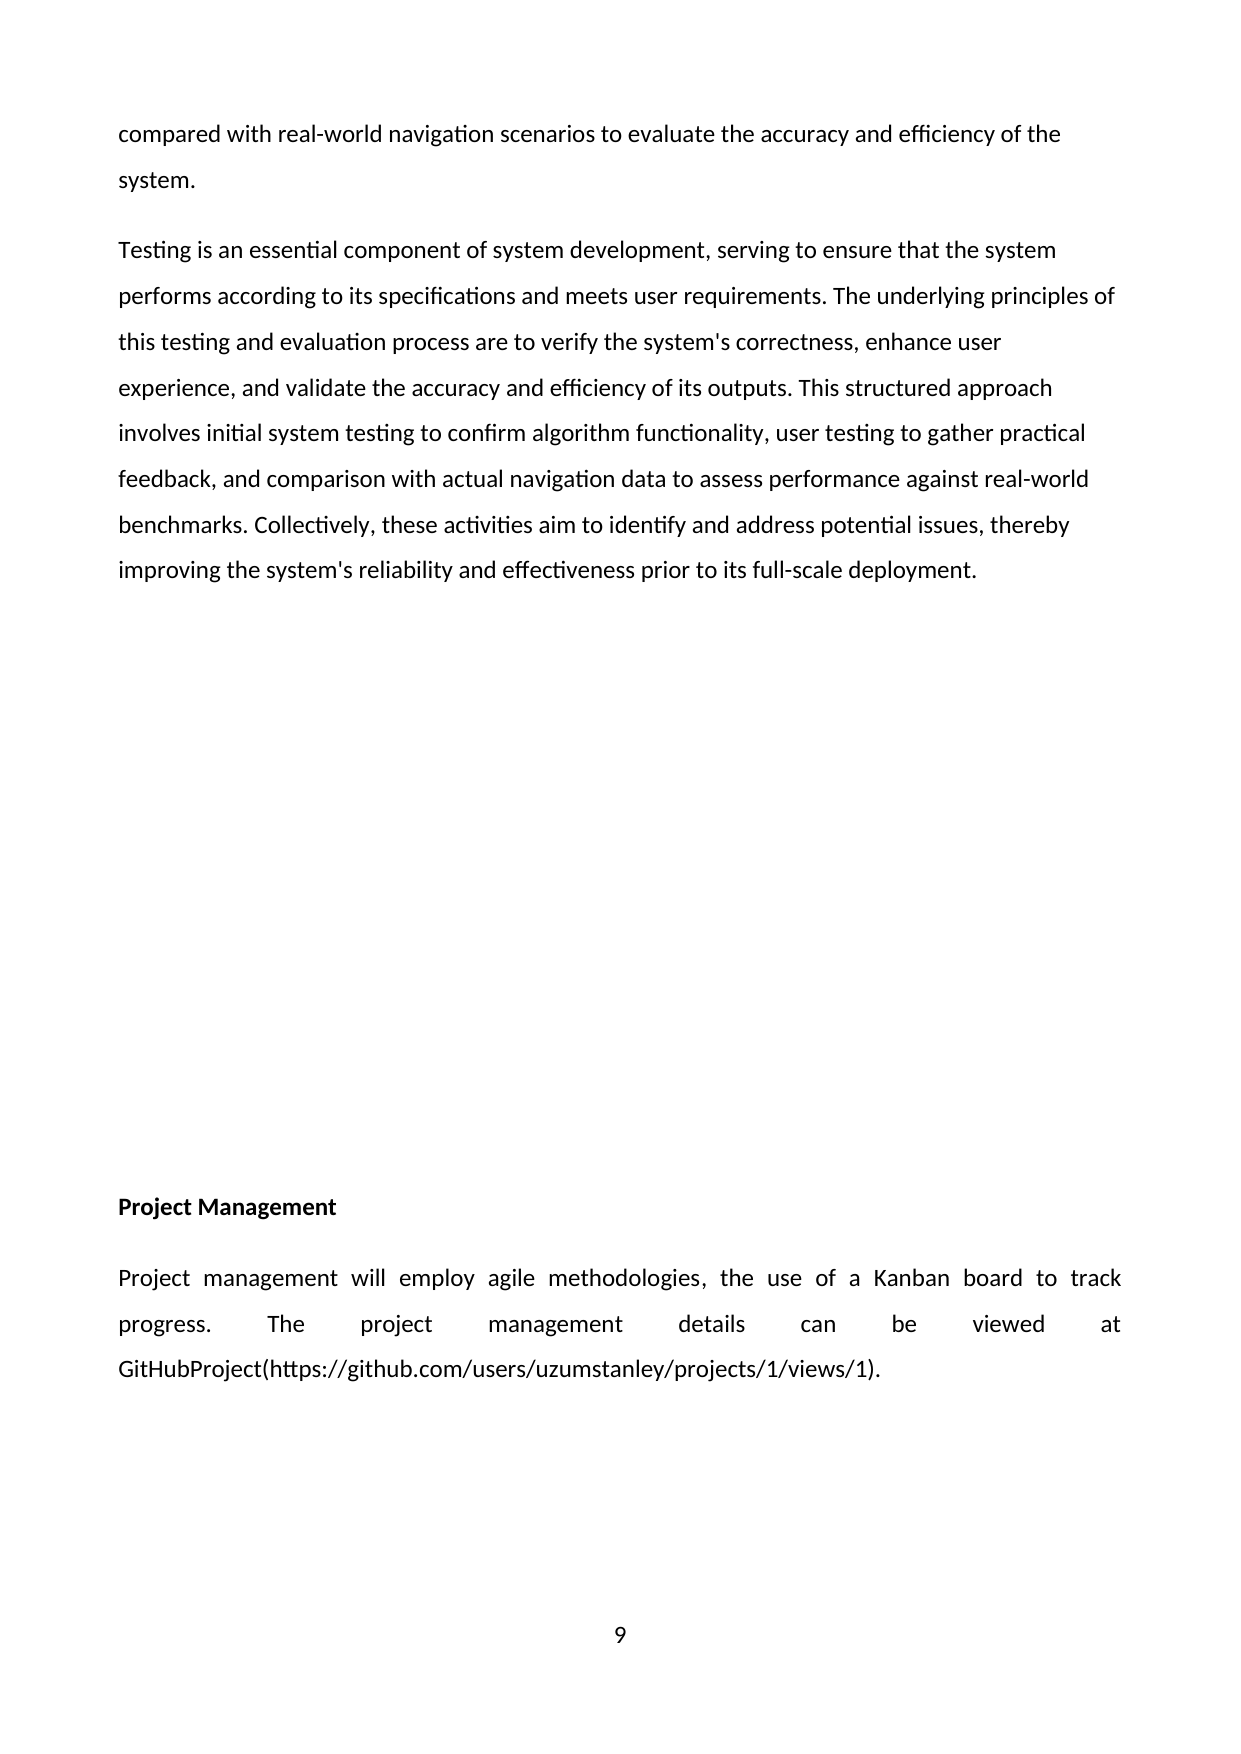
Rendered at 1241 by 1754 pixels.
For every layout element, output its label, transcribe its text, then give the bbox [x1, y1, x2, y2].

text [118, 118, 1122, 194]
text Testing is an essential component of system development, serving to ensure that the system performs according to its specifications and meets user requirements. The underlying principles of this testing and evaluation process are to verify the system's correctness, enhance user experience, and validate the accuracy and efficiency of its outputs. This structured approach involves initial system testing to confirm algorithm functionality, user testing to gather practical feedback, and comparison with actual navigation data to assess performance against real-world benchmarks. Collectively, these activities aim to identify and address potential issues, thereby improving the system's reliability and effectiveness prior to its full-scale deployment. [118, 234, 1122, 585]
text Project management will employ agile methodologies, the use of a Kanban board to track progress. The project management details can be viewed at GitHubProject(https://github.com/users/uzumstanley/projects/1/views/1). [118, 1262, 1122, 1384]
text Project Management [118, 1191, 1122, 1222]
